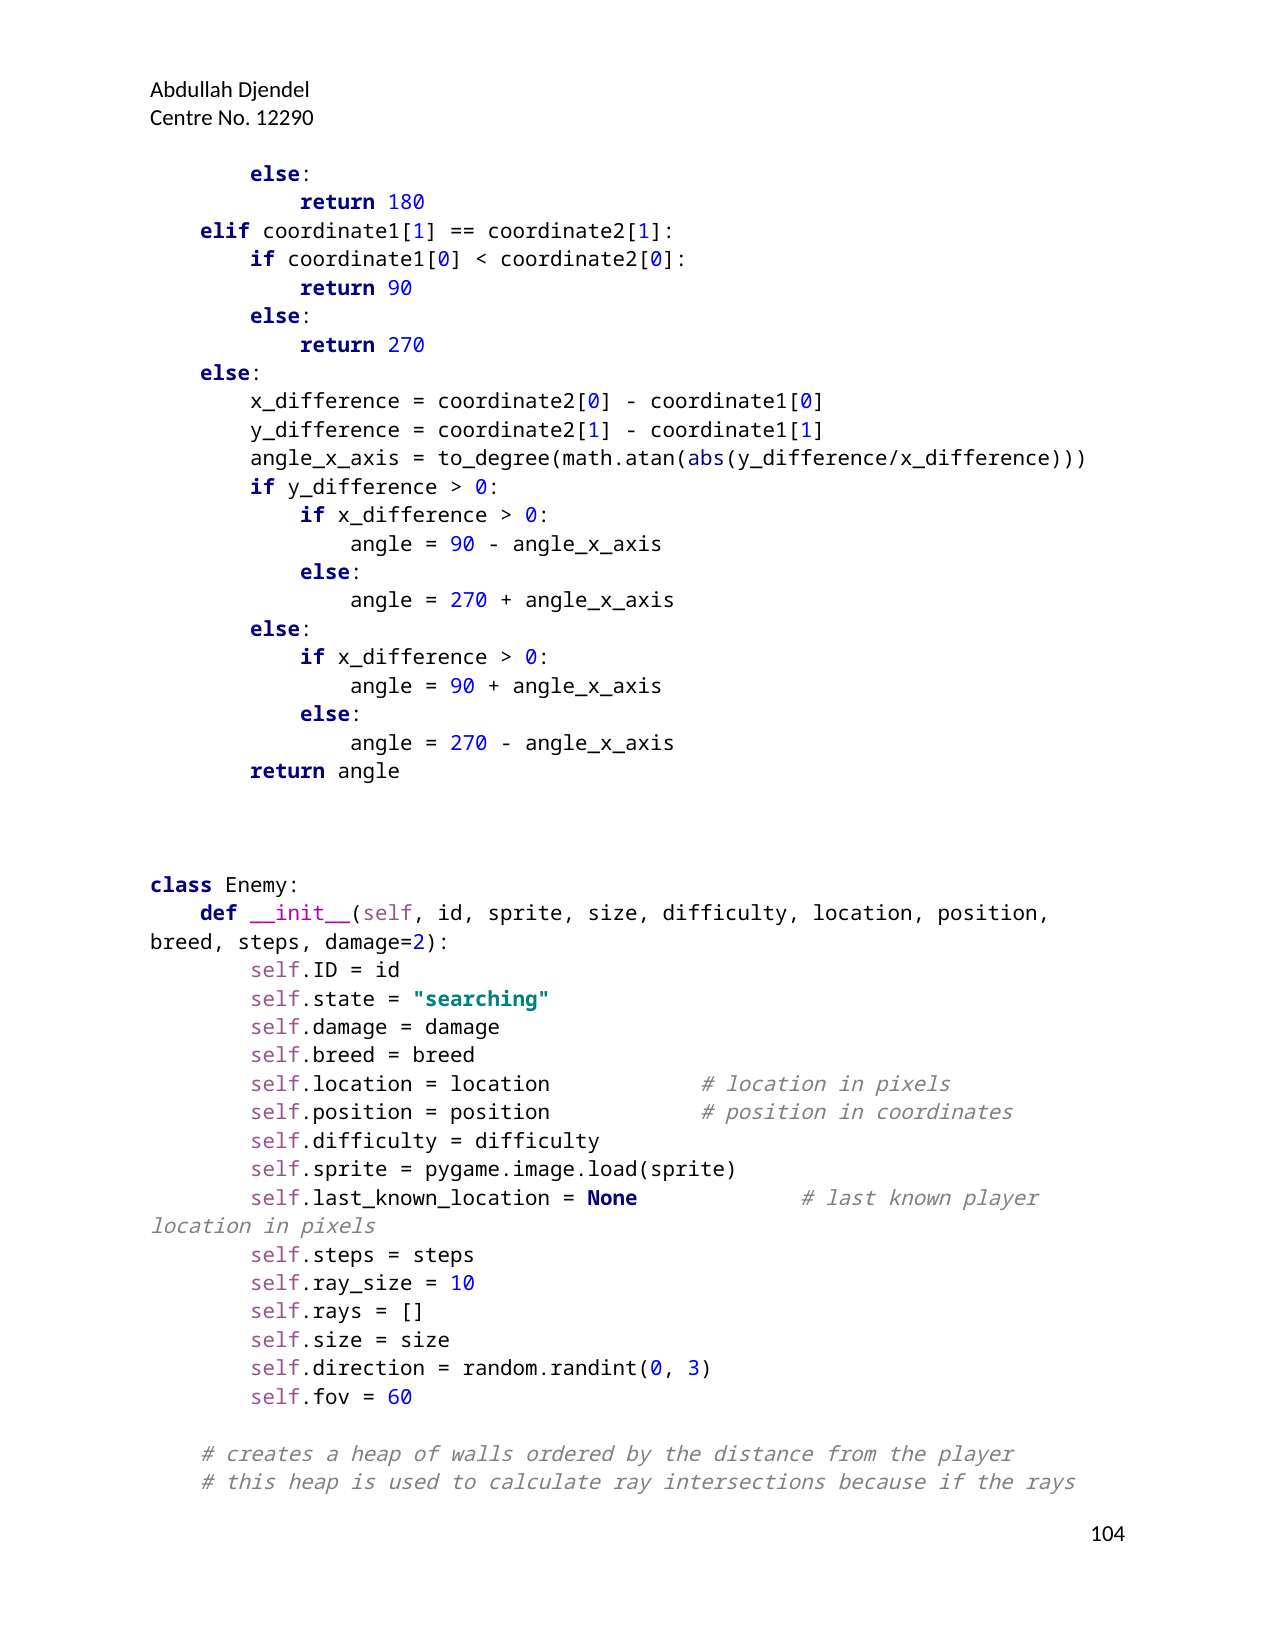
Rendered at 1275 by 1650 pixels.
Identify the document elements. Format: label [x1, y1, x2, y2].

text [150, 159, 1125, 1496]
